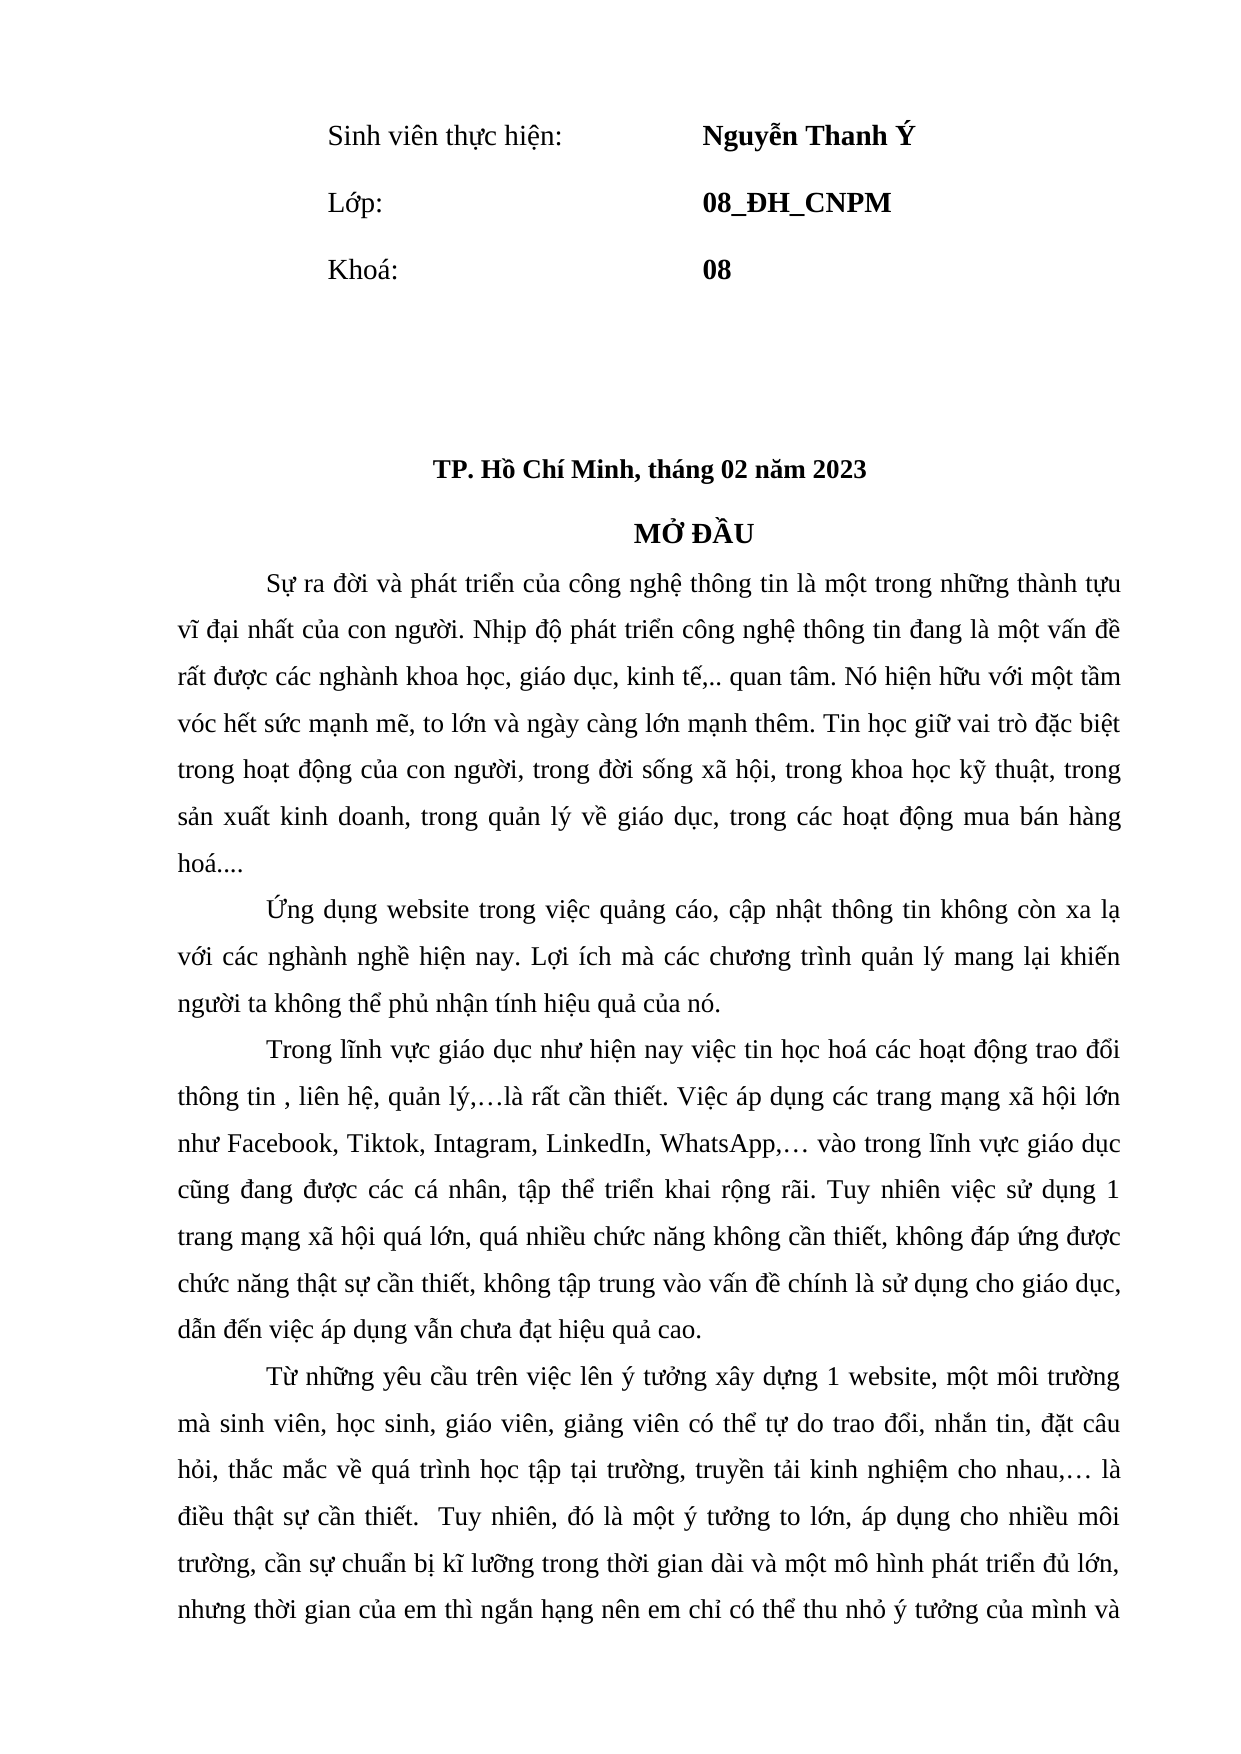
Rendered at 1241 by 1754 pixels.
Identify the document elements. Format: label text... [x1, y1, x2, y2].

text Lớp: 08_ĐH_CNPM [327, 185, 1122, 219]
subtitle MỞ ĐẦU [177, 516, 1122, 550]
text Sự ra đời và phát triển của công nghệ thông tin là một trong những thành tựu vĩ đại nhất của con người. Nhịp độ phát triển công nghệ thông tin đang là một vấn đề rất được các nghành khoa học, giáo dục, kinh tế,.. quan tâm. Nó hiện hữu với một tầm vóc hết sức mạnh mẽ, to lớn và ngày càng lớn mạnh thêm. Tin học giữ vai trò đặc biệt trong hoạt động của con người, trong đời sống xã hội, trong khoa học kỹ thuật, trong sản xuất kinh doanh, trong quản lý về giáo dục, trong các hoạt động mua bán hàng hoá.... [177, 567, 1122, 878]
text Ứng dụng website trong việc quảng cáo, cập nhật thông tin không còn xa lạ với các nghành nghề hiện nay. Lợi ích mà các chương trình quản lý mang lại khiến người ta không thể phủ nhận tính hiệu quả của nó. [177, 893, 1122, 1018]
text TP. Hồ Chí Minh, tháng 02 năm 2023 [177, 453, 1122, 484]
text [177, 1360, 1122, 1624]
text Trong lĩnh vực giáo dục như hiện nay việc tin học hoá các hoạt động trao đổi thông tin , liên hệ, quản lý,…là rất cần thiết. Việc áp dụng các trang mạng xã hội lớn như Facebook, Tiktok, Intagram, LinkedIn, WhatsApp,… vào trong lĩnh vực giáo dục cũng đang được các cá nhân, tập thể triển khai rộng rãi. Tuy nhiên việc sử dụng 1 trang mạng xã hội quá lớn, quá nhiều chức năng không cần thiết, không đáp ứng được chức năng thật sự cần thiết, không tập trung vào vấn đề chính là sử dụng cho giáo dục, dẫn đến việc áp dụng vẫn chưa đạt hiệu quả cao. [177, 1033, 1122, 1344]
text Sinh viên thực hiện: Nguyễn Thanh Ý [327, 118, 1122, 152]
text Khoá: 08 [327, 252, 1122, 286]
